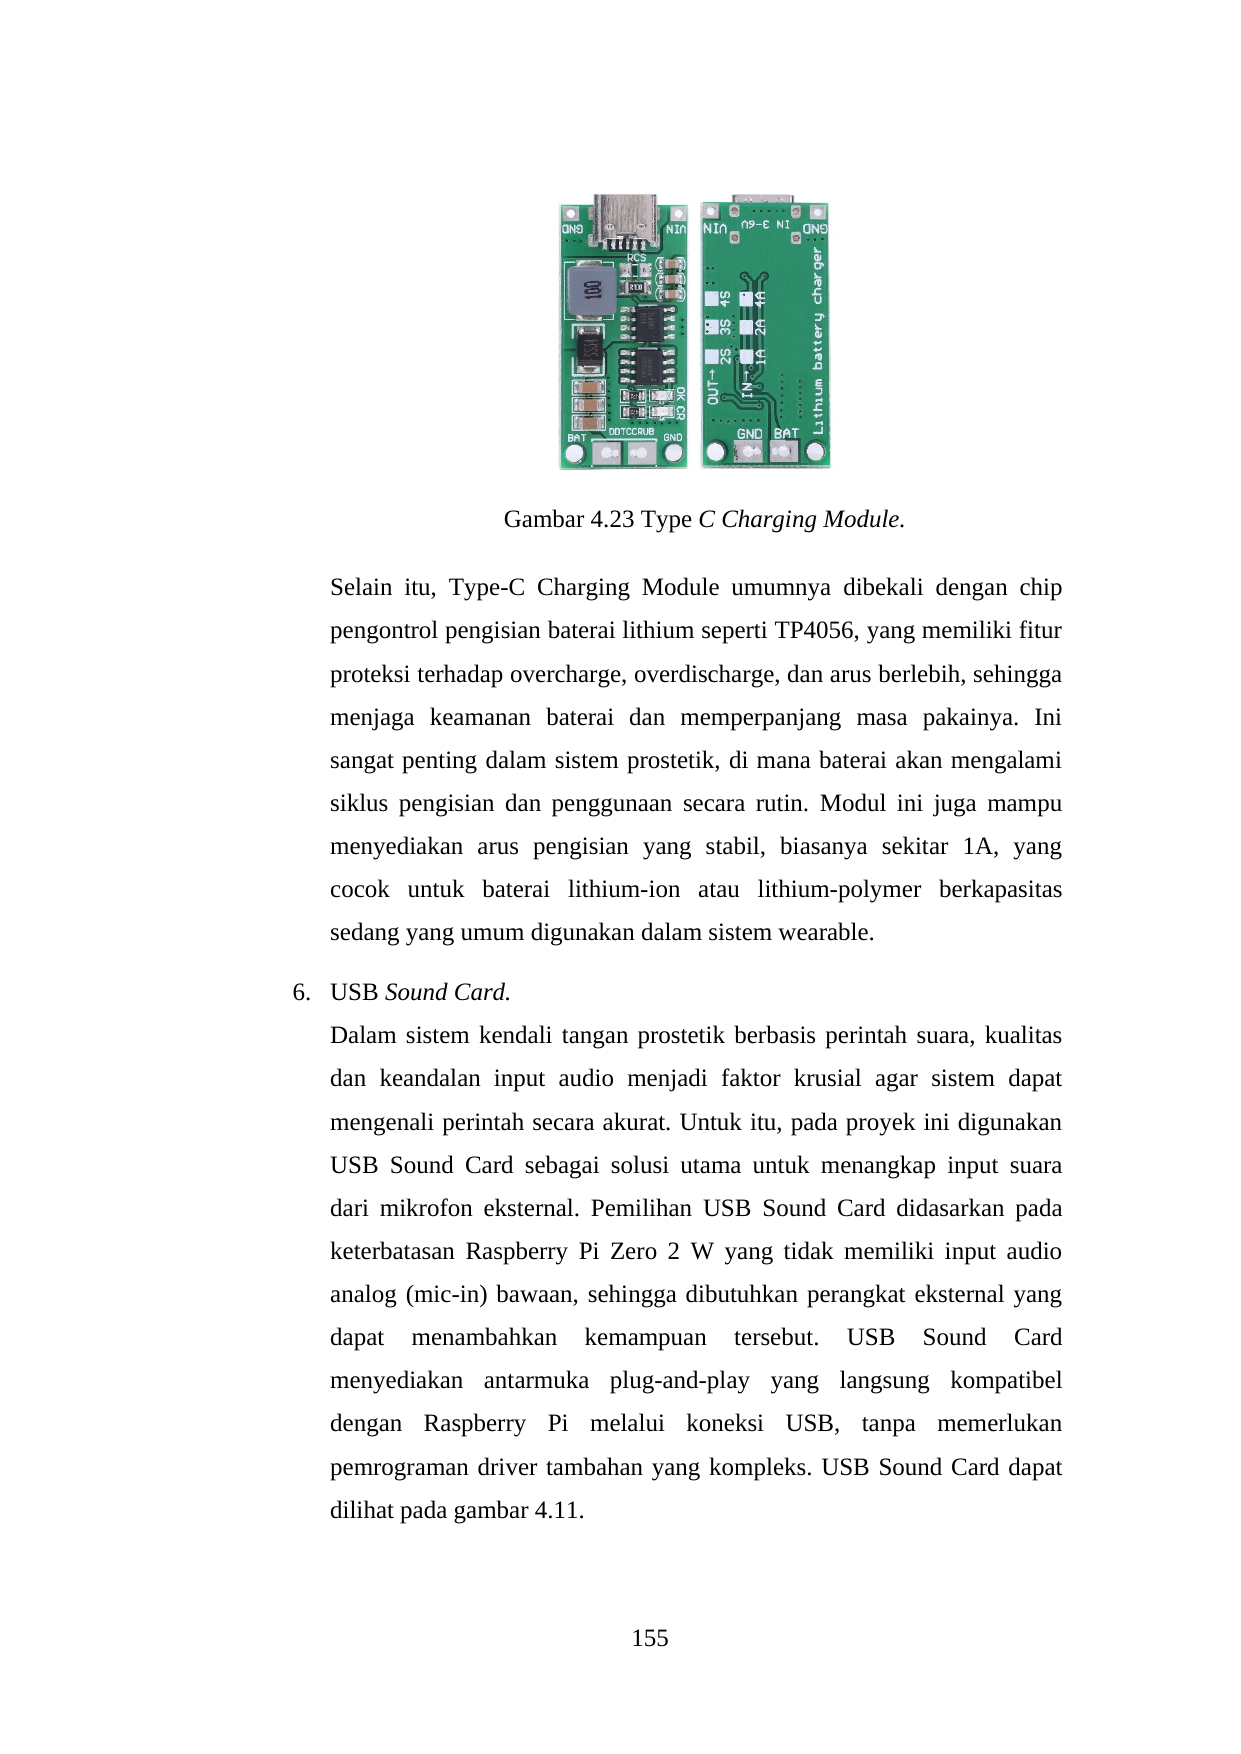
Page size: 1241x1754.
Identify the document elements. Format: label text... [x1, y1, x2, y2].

list Dalam sistem kendali tangan prostetik berbasis perintah suara, kualitas dan keandalan input audio menjadi faktor krusial agar sistem dapat mengenali perintah secara akurat. Untuk itu, pada proyek ini digunakan USB Sound Card sebagai solusi utama untuk menangkap input suara dari mikrofon eksternal. Pemilihan USB Sound Card didasarkan pada keterbatasan Raspberry Pi Zero 2 W yang tidak memiliki input audio analog (mic-in) bawaan, sehingga dibutuhkan perangkat eksternal yang dapat menambahkan kemampuan tersebut. USB Sound Card menyediakan antarmuka plug-and-play yang langsung kompatibel dengan Raspberry Pi melalui koneksi USB, tanpa memerlukan pemrograman driver tambahan yang kompleks. USB Sound Card dapat dilihat pada gambar 4.11. [330, 1020, 1063, 1523]
text Selain itu, Type-C Charging Module umumnya dibekali dengan chip pengontrol pengisian baterai lithium seperti TP4056, yang memiliki fitur proteksi terhadap overcharge, overdischarge, dan arus berlebih, sehingga menjaga keamanan baterai dan memperpanjang masa pakainya. Ini sangat penting dalam sistem prostetik, di mana baterai akan mengalami siklus pengisian dan penggunaan secara rutin. Modul ini juga mampu menyediakan arus pengisian yang stabil, biasanya sekitar 1A, yang cocok untuk baterai lithium-ion atau lithium-polymer berkapasitas sedang yang umum digunakan dalam sistem wearable. [330, 572, 1063, 946]
list USB Sound Card. [292, 977, 1063, 1006]
text Gambar 4.23 Type C Charging Module. [330, 504, 1063, 533]
picture [541, 177, 852, 488]
